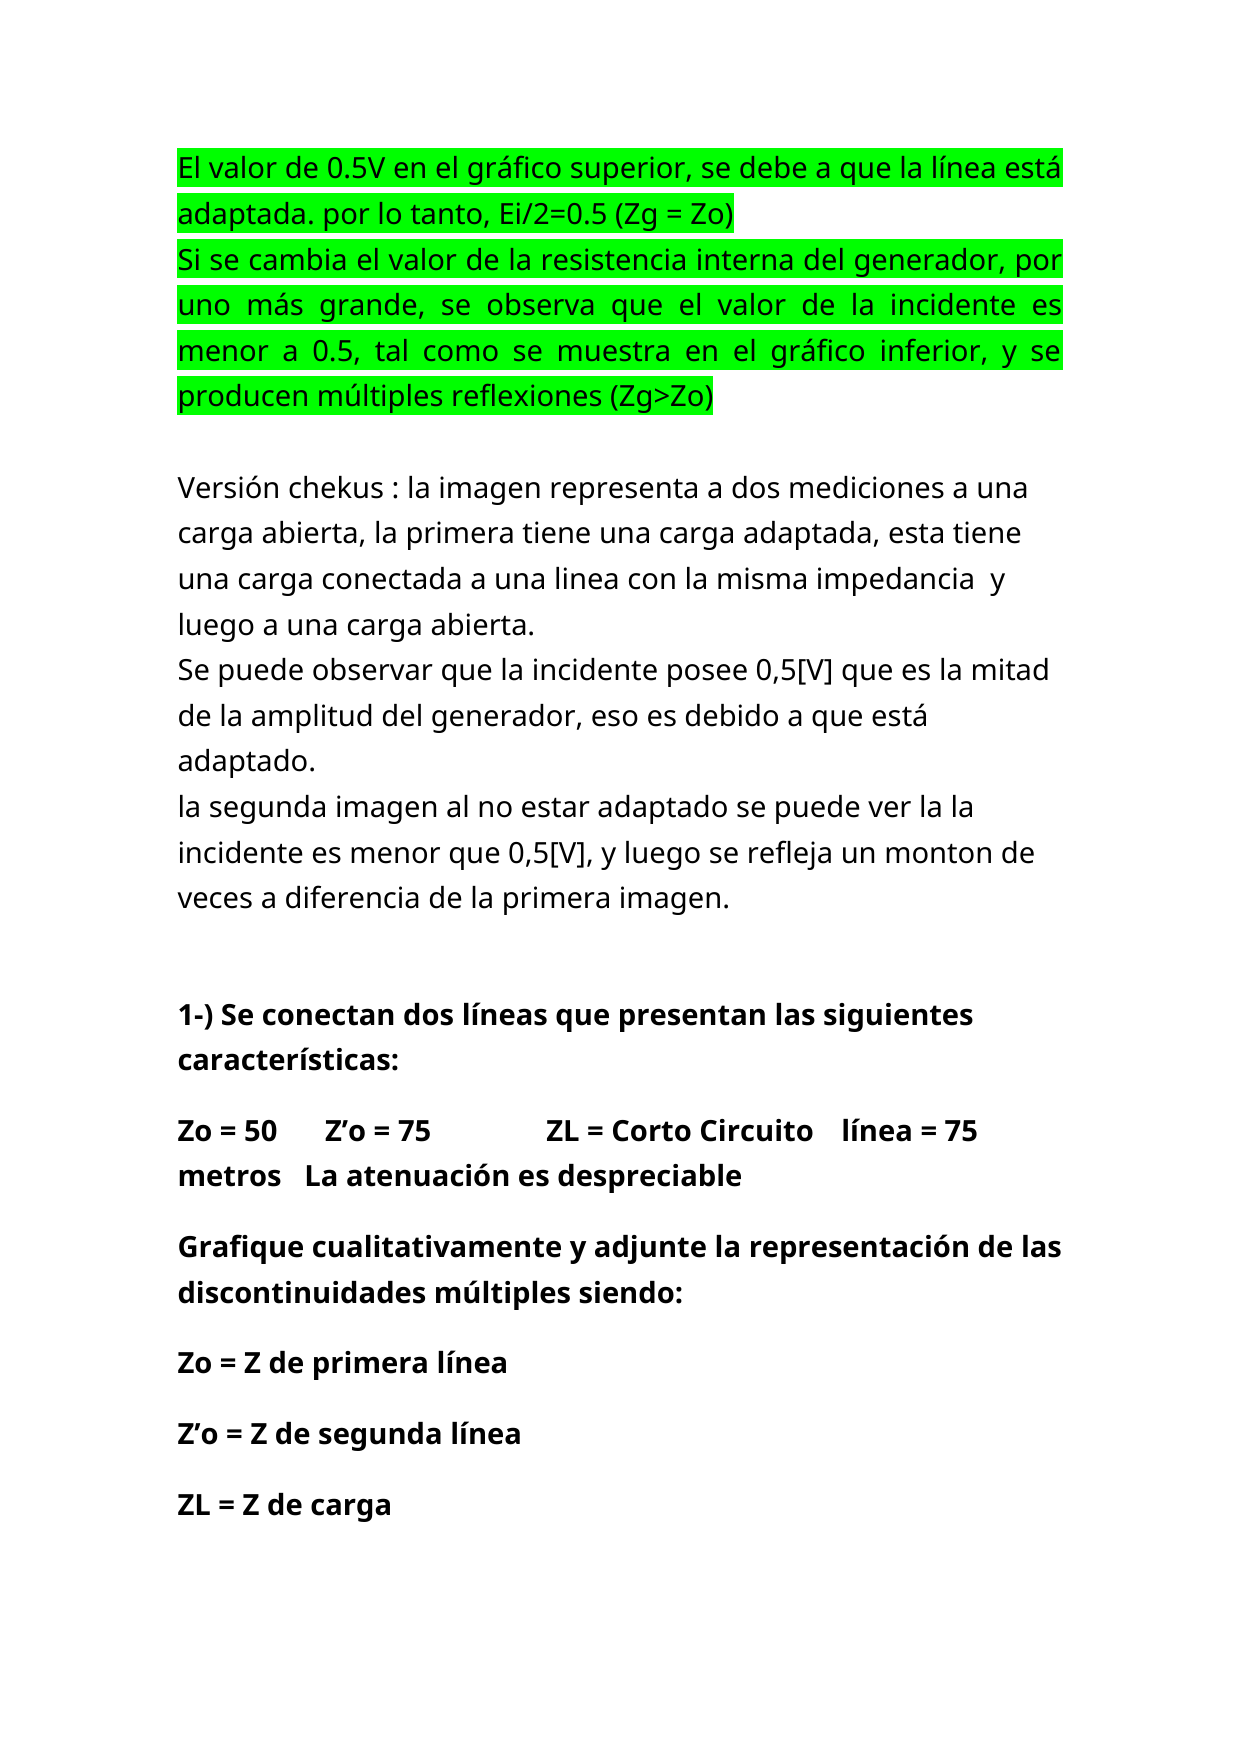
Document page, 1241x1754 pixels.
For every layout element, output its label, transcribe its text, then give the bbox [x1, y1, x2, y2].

text ZL = Z de carga [177, 1484, 1063, 1523]
text Si se cambia el valor de la resistencia interna del generador, por uno más grande, se observa que el valor de la incidente es menor a 0.5, tal como se muestra en el gráfico inferior, y se producen múltiples reflexiones (Zg>Zo) [177, 370, 1063, 415]
text 1-) Se conectan dos líneas que presentan las siguientes características: [177, 994, 1063, 1079]
text Se puede observar que la incidente posee 0,5[V] que es la mitad de la amplitud del generador, eso es debido a que está adaptado. [177, 649, 1063, 780]
text El valor de 0.5V en el gráfico superior, se debe a que la línea está adaptada. por lo tanto, Ei/2=0.5 (Zg = Zo) [177, 187, 1063, 233]
text Zo = 50 Z’o = 75 ZL = Corto Circuito línea = 75 metros La atenuación es despreciable [177, 1110, 1063, 1195]
text Versión chekus : la imagen representa a dos mediciones a una carga abierta, la primera tiene una carga adaptada, esta tiene una carga conectada a una linea con la misma impedancia y luego a una carga abierta. [177, 467, 1063, 643]
text la segunda imagen al no estar adaptado se puede ver la la incidente es menor que 0,5[V], y luego se refleja un monton de veces a diferencia de la primera imagen. [177, 786, 1063, 917]
text Grafique cualitativamente y adjunte la representación de las discontinuidades múltiples siendo: [177, 1226, 1063, 1312]
text Z’o = Z de segunda línea [177, 1413, 1063, 1453]
text Zo = Z de primera línea [177, 1343, 1063, 1382]
